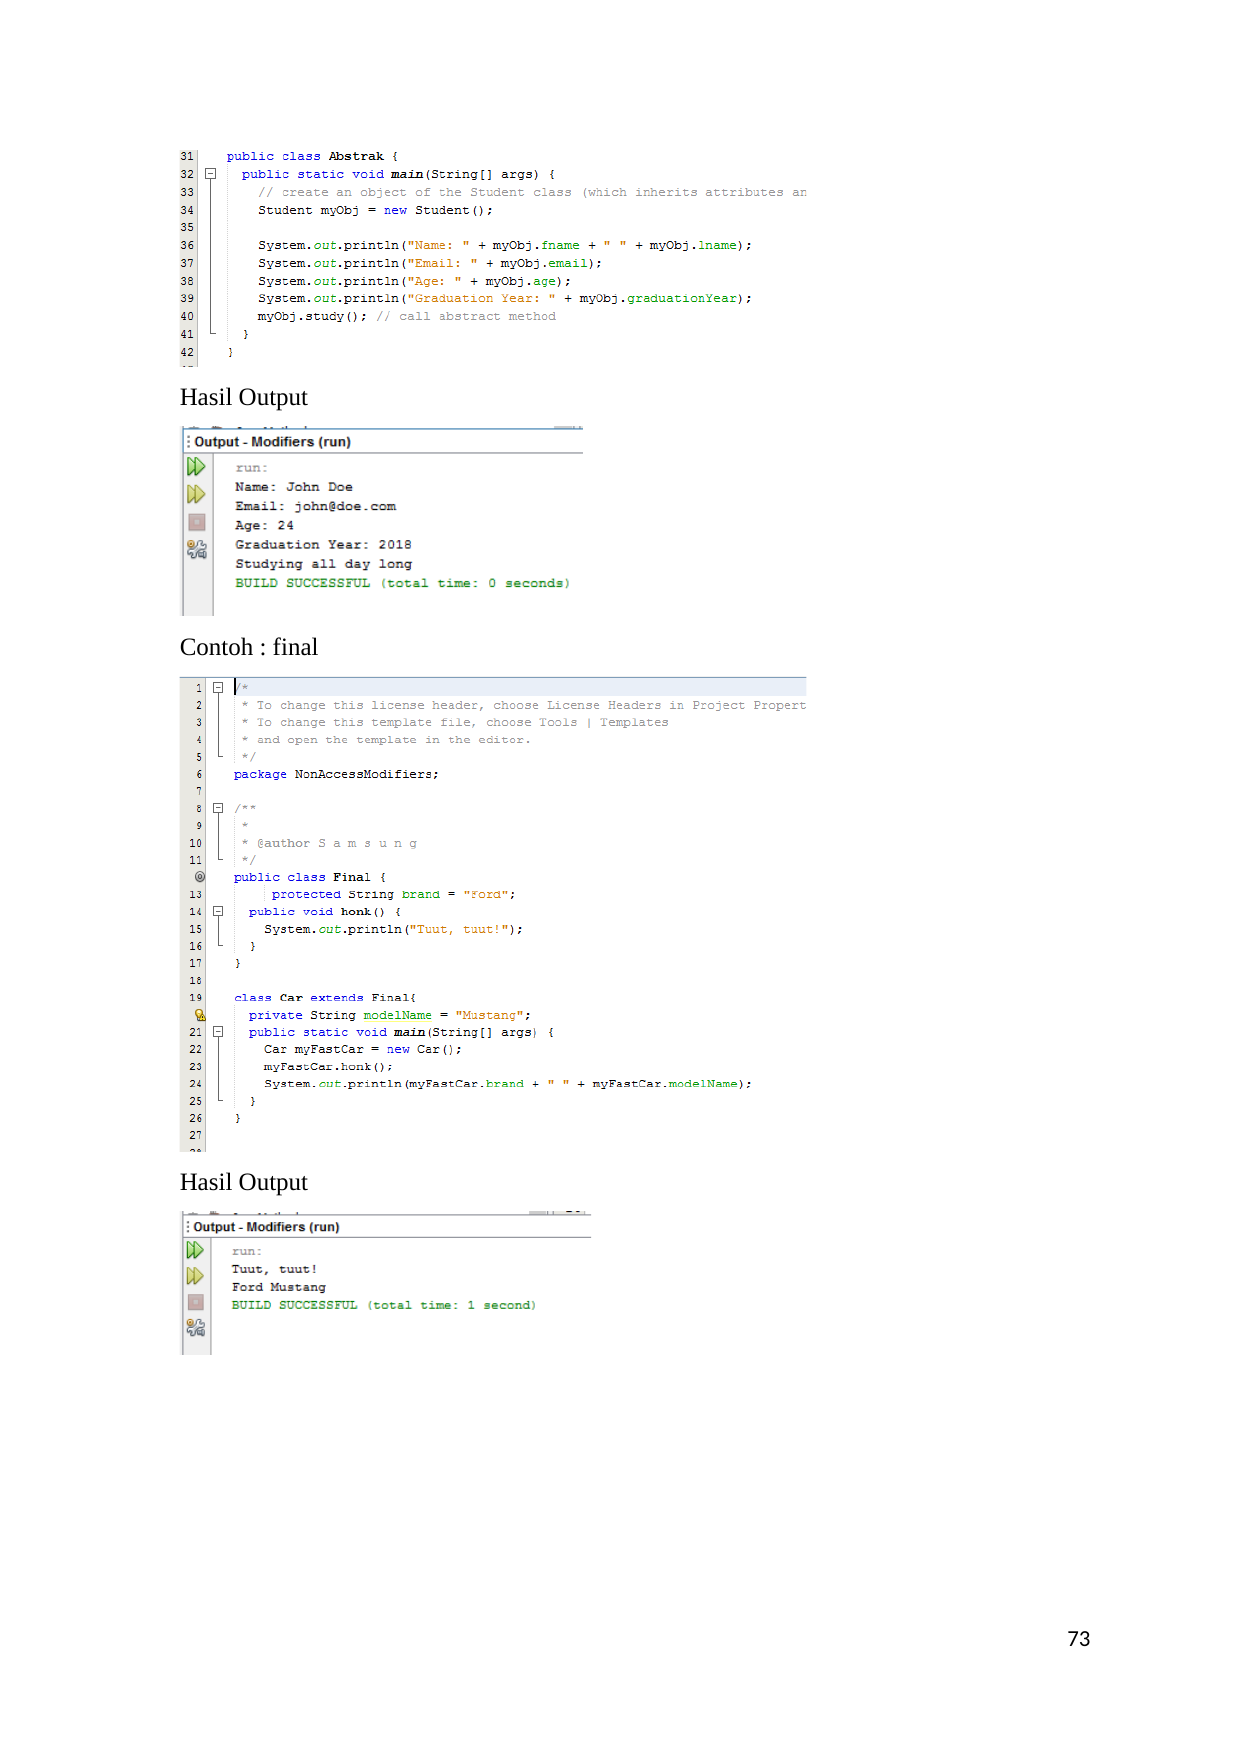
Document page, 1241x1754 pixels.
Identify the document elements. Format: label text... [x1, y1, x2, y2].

text Hasil Output [179, 1167, 1090, 1196]
picture [179, 426, 583, 616]
text Hasil Output [179, 382, 1090, 411]
picture [179, 150, 807, 367]
picture [179, 1211, 592, 1355]
text Contoh : final [179, 632, 1090, 660]
picture [179, 676, 807, 1152]
